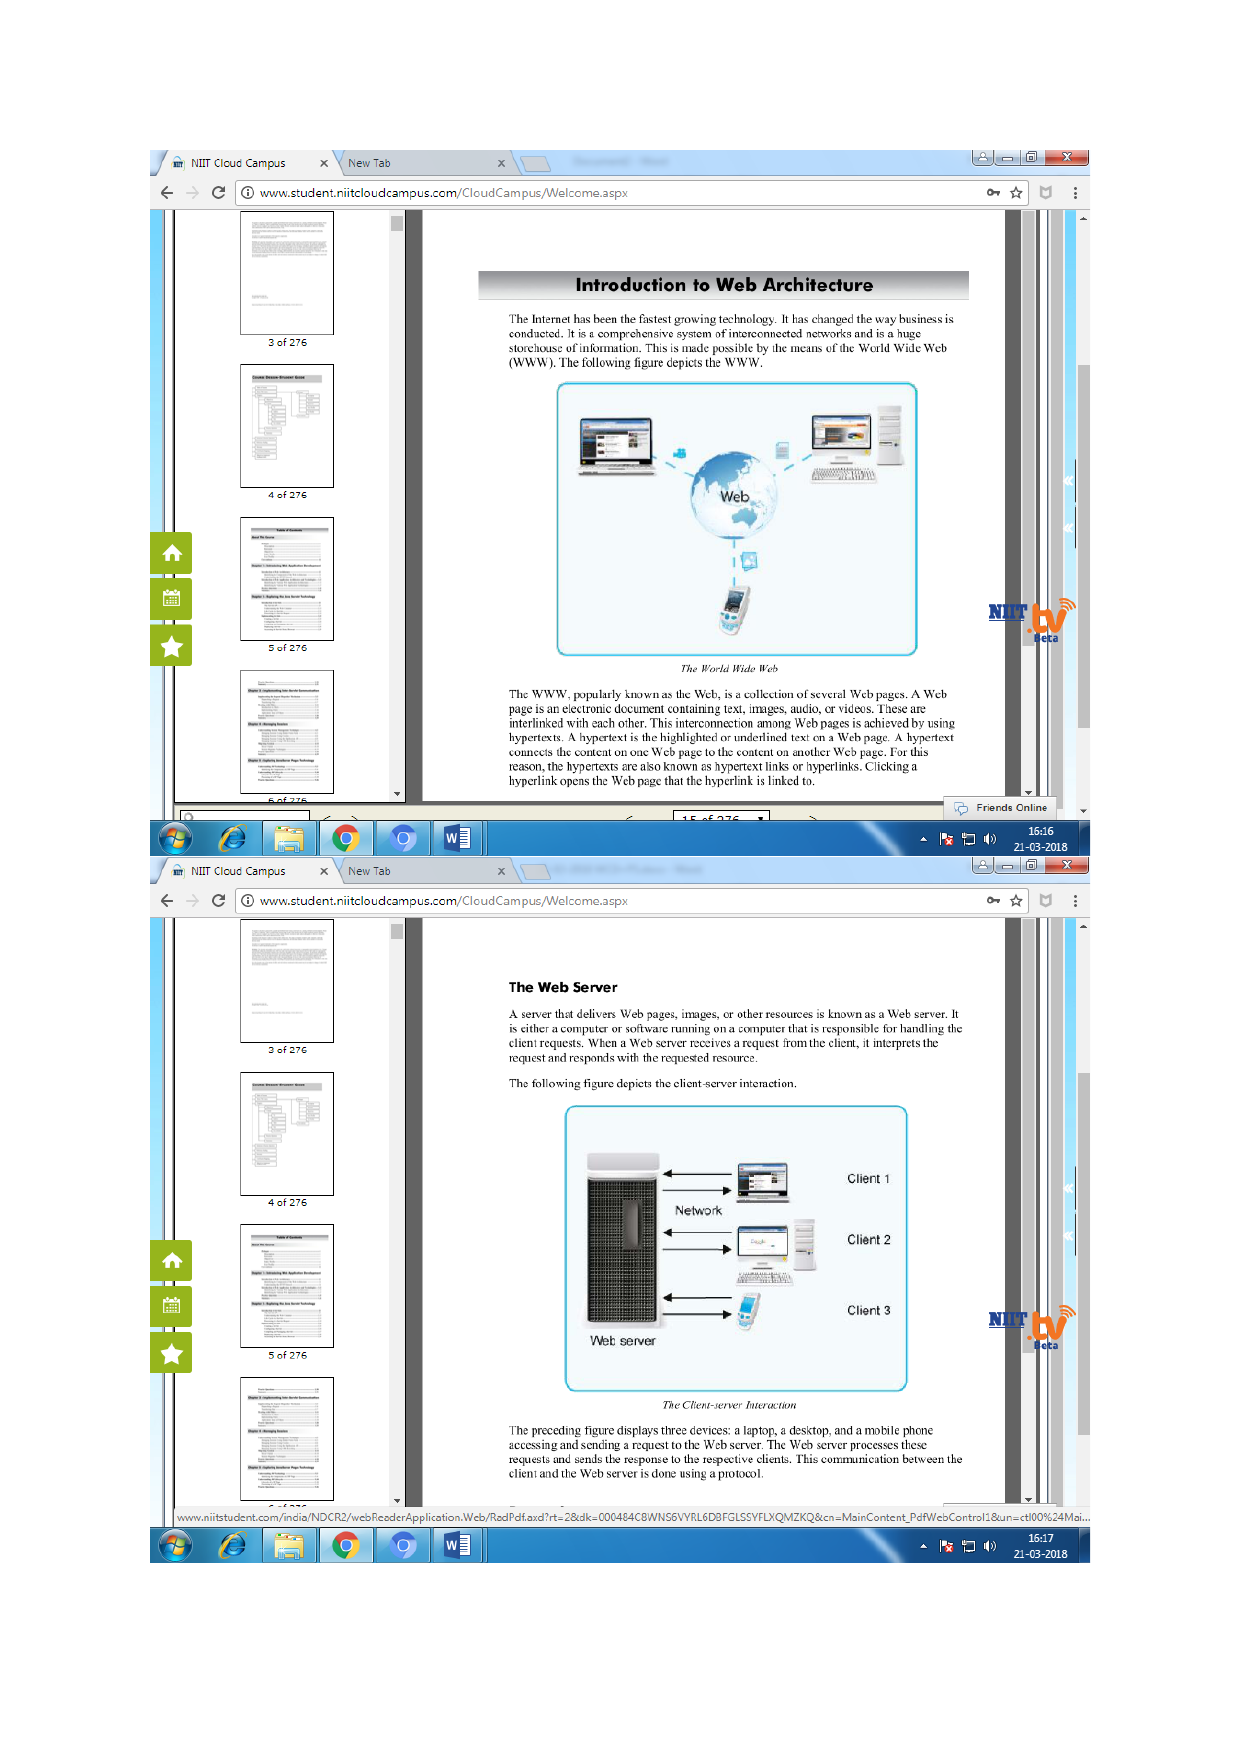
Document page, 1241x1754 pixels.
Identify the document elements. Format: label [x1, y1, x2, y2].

picture [150, 150, 1091, 856]
picture [150, 857, 1091, 1563]
